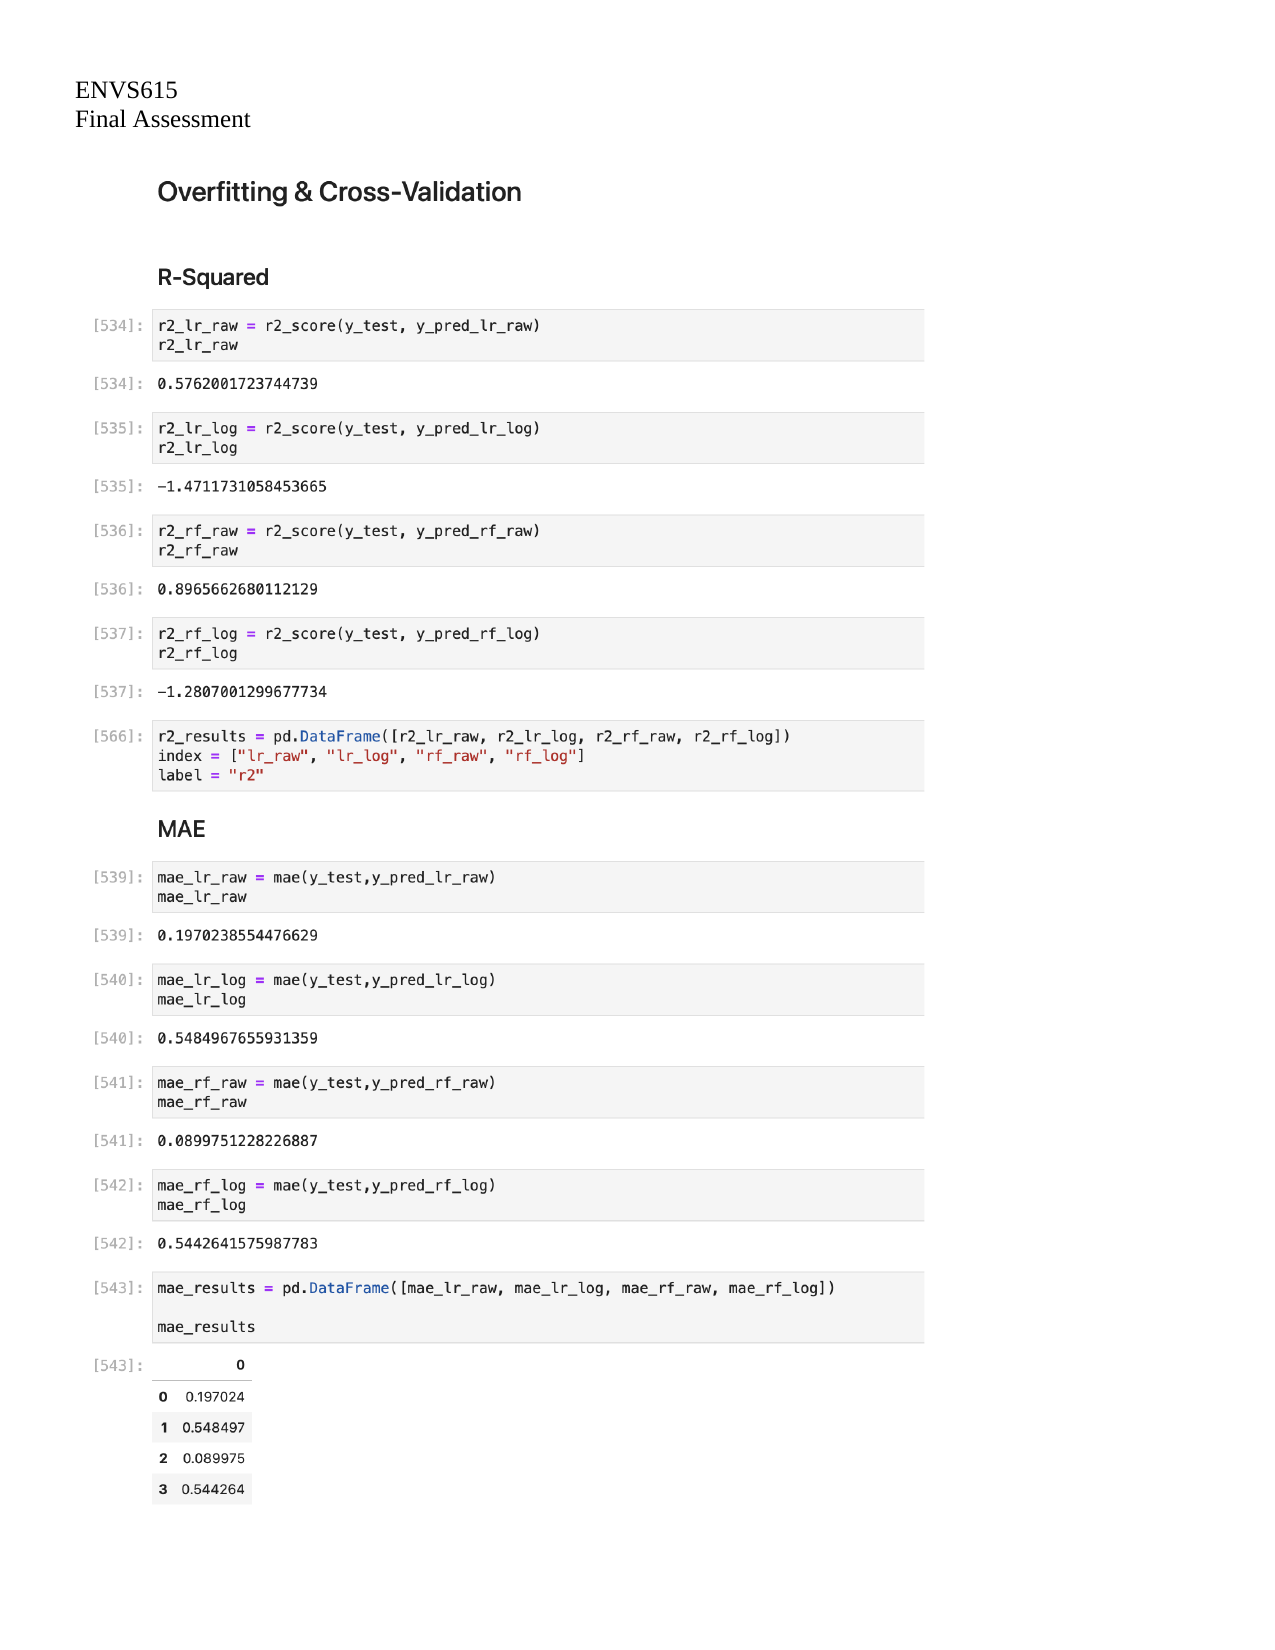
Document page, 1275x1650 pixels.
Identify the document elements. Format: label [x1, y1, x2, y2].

picture [75, 161, 925, 1512]
